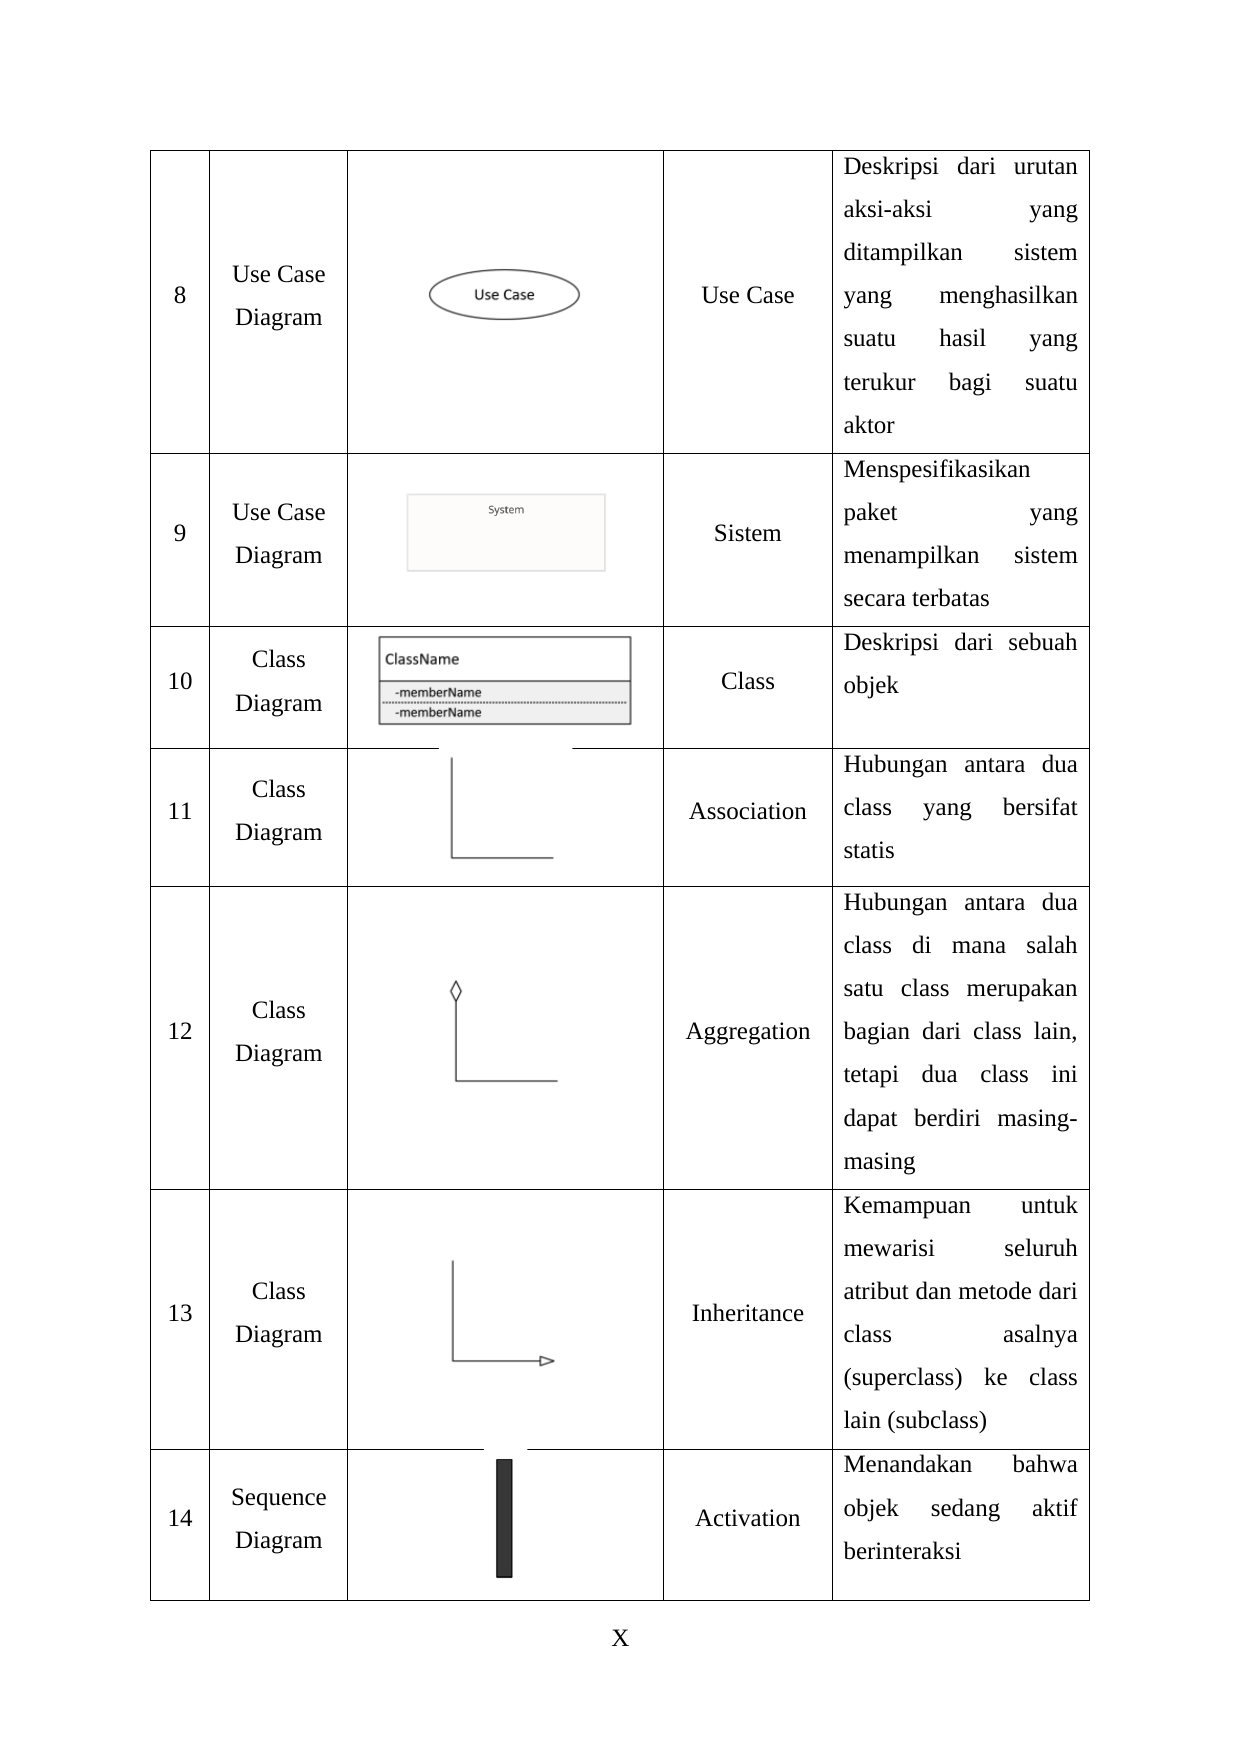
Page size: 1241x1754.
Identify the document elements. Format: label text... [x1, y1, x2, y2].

table_cell Class Diagram [210, 627, 347, 748]
table_cell [348, 627, 663, 748]
picture [438, 1250, 573, 1374]
table_cell 13 [151, 1190, 209, 1448]
picture [391, 478, 620, 587]
table_cell Kemampuan untuk mewarisi seluruh atribut dan metode dari class asalnya (superclass) ke class lain (subclass) [833, 1190, 1089, 1448]
table_cell 10 [151, 627, 209, 748]
table_cell Use Case Diagram [210, 454, 347, 626]
table_cell [348, 1190, 663, 1448]
table_cell 9 [151, 454, 209, 626]
table_cell Class [664, 627, 832, 748]
table_cell [348, 1450, 663, 1600]
table_cell 14 [151, 1450, 209, 1600]
table_cell Class Diagram [210, 887, 347, 1189]
table_cell [348, 454, 663, 626]
table_cell Use Case Diagram [210, 151, 347, 453]
picture [438, 748, 573, 872]
table_cell Deskripsi dari urutan aksi-aksi yang ditampilkan sistem yang menghasilkan suatu hasil yang terukur bagi suatu aktor [833, 151, 1089, 453]
table_cell Aggregation [664, 887, 832, 1189]
table_cell [348, 151, 663, 453]
picture [370, 627, 642, 734]
table_cell Use Case [664, 151, 832, 453]
table_cell Class Diagram [210, 749, 347, 886]
table_cell Class Diagram [210, 1190, 347, 1448]
table_cell Menandakan bahwa objek sedang aktif berinteraksi [833, 1450, 1089, 1600]
table_cell Hubungan antara dua class di mana salah satu class merupakan bagian dari class lain, tetapi dua class ini dapat berdiri masing-masing [833, 887, 1089, 1189]
picture [483, 1449, 528, 1586]
table_cell 8 [151, 151, 209, 453]
picture [422, 262, 589, 327]
table_cell Sequence Diagram [210, 1450, 347, 1600]
table_cell Menspesifikasikan paket yang menampilkan sistem secara terbatas [833, 454, 1089, 626]
table_cell Hubungan antara dua class yang bersifat statis [833, 749, 1089, 886]
picture [438, 969, 573, 1093]
table_cell Deskripsi dari sebuah objek [833, 627, 1089, 748]
table_cell Association [664, 749, 832, 886]
table_cell Activation [664, 1450, 832, 1600]
table_cell 12 [151, 887, 209, 1189]
table_cell Inheritance [664, 1190, 832, 1448]
table_cell Sistem [664, 454, 832, 626]
table_cell [348, 749, 663, 886]
table_cell 11 [151, 749, 209, 886]
table_cell [348, 887, 663, 1189]
